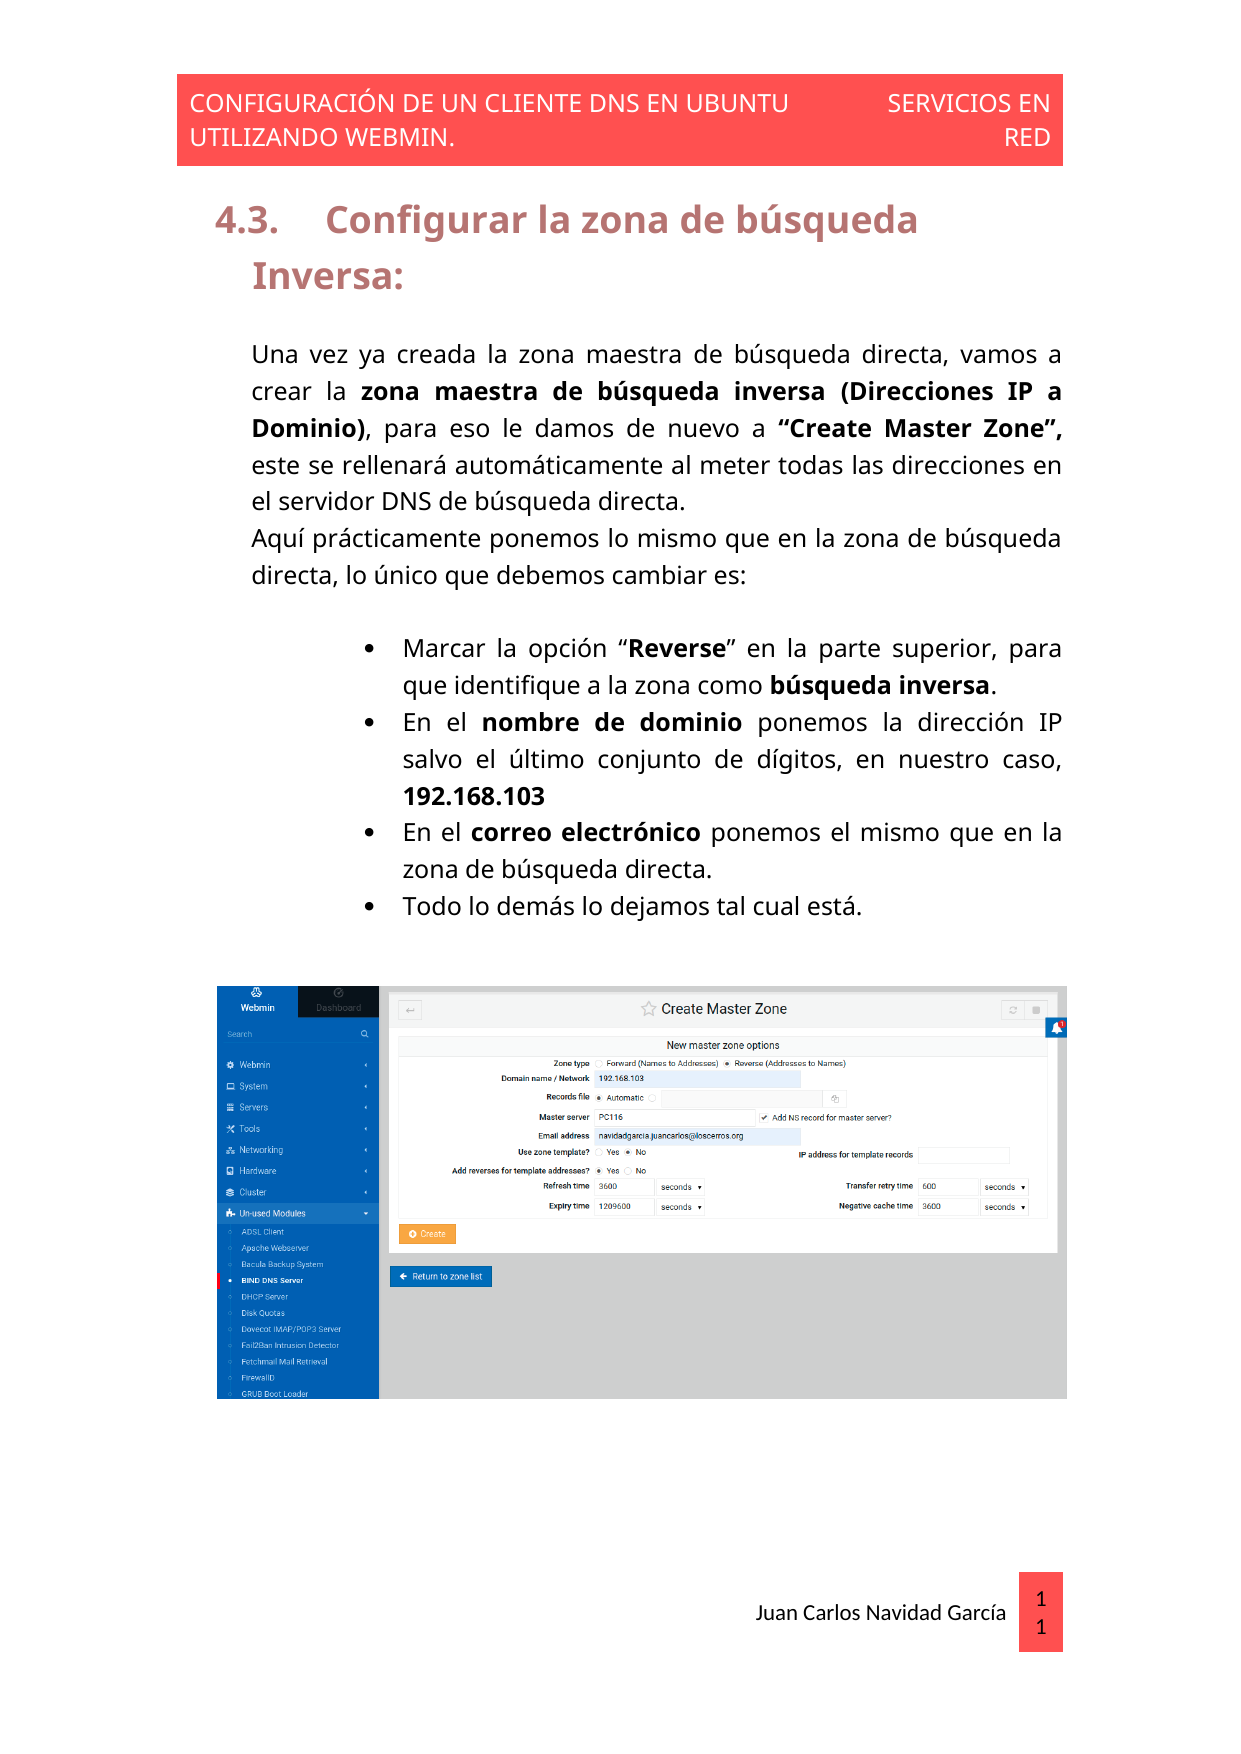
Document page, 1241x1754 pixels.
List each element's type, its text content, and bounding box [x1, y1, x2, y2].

list En el correo electrónico ponemos el mismo que en la zona de búsqueda directa. [365, 815, 1063, 886]
list En el nombre de dominio ponemos la dirección IP salvo el último conjunto de dígitos, en nuestro caso, 192.168.103 [365, 705, 1063, 812]
subtitle Configurar la zona de búsqueda Inversa: [215, 194, 1063, 300]
list Todo lo demás lo dejamos tal cual está. [365, 888, 1063, 923]
list Aquí prácticamente ponemos lo mismo que en la zona de búsqueda directa, lo único que debemos cambiar es: [251, 521, 1063, 592]
picture [216, 986, 1067, 1399]
list Una vez ya creada la zona maestra de búsqueda directa, vamos a crear la zona maestra de búsqueda inversa (Direcciones IP a Dominio), para eso le damos de nuevo a “Create Master Zone”, este se rellenará automáticamente al meter todas las direcciones en el servidor DNS de búsqueda directa. [251, 337, 1063, 518]
list Marcar la opción “Reverse” en la parte superior, para que identifique a la zona como búsqueda inversa. [365, 631, 1063, 702]
